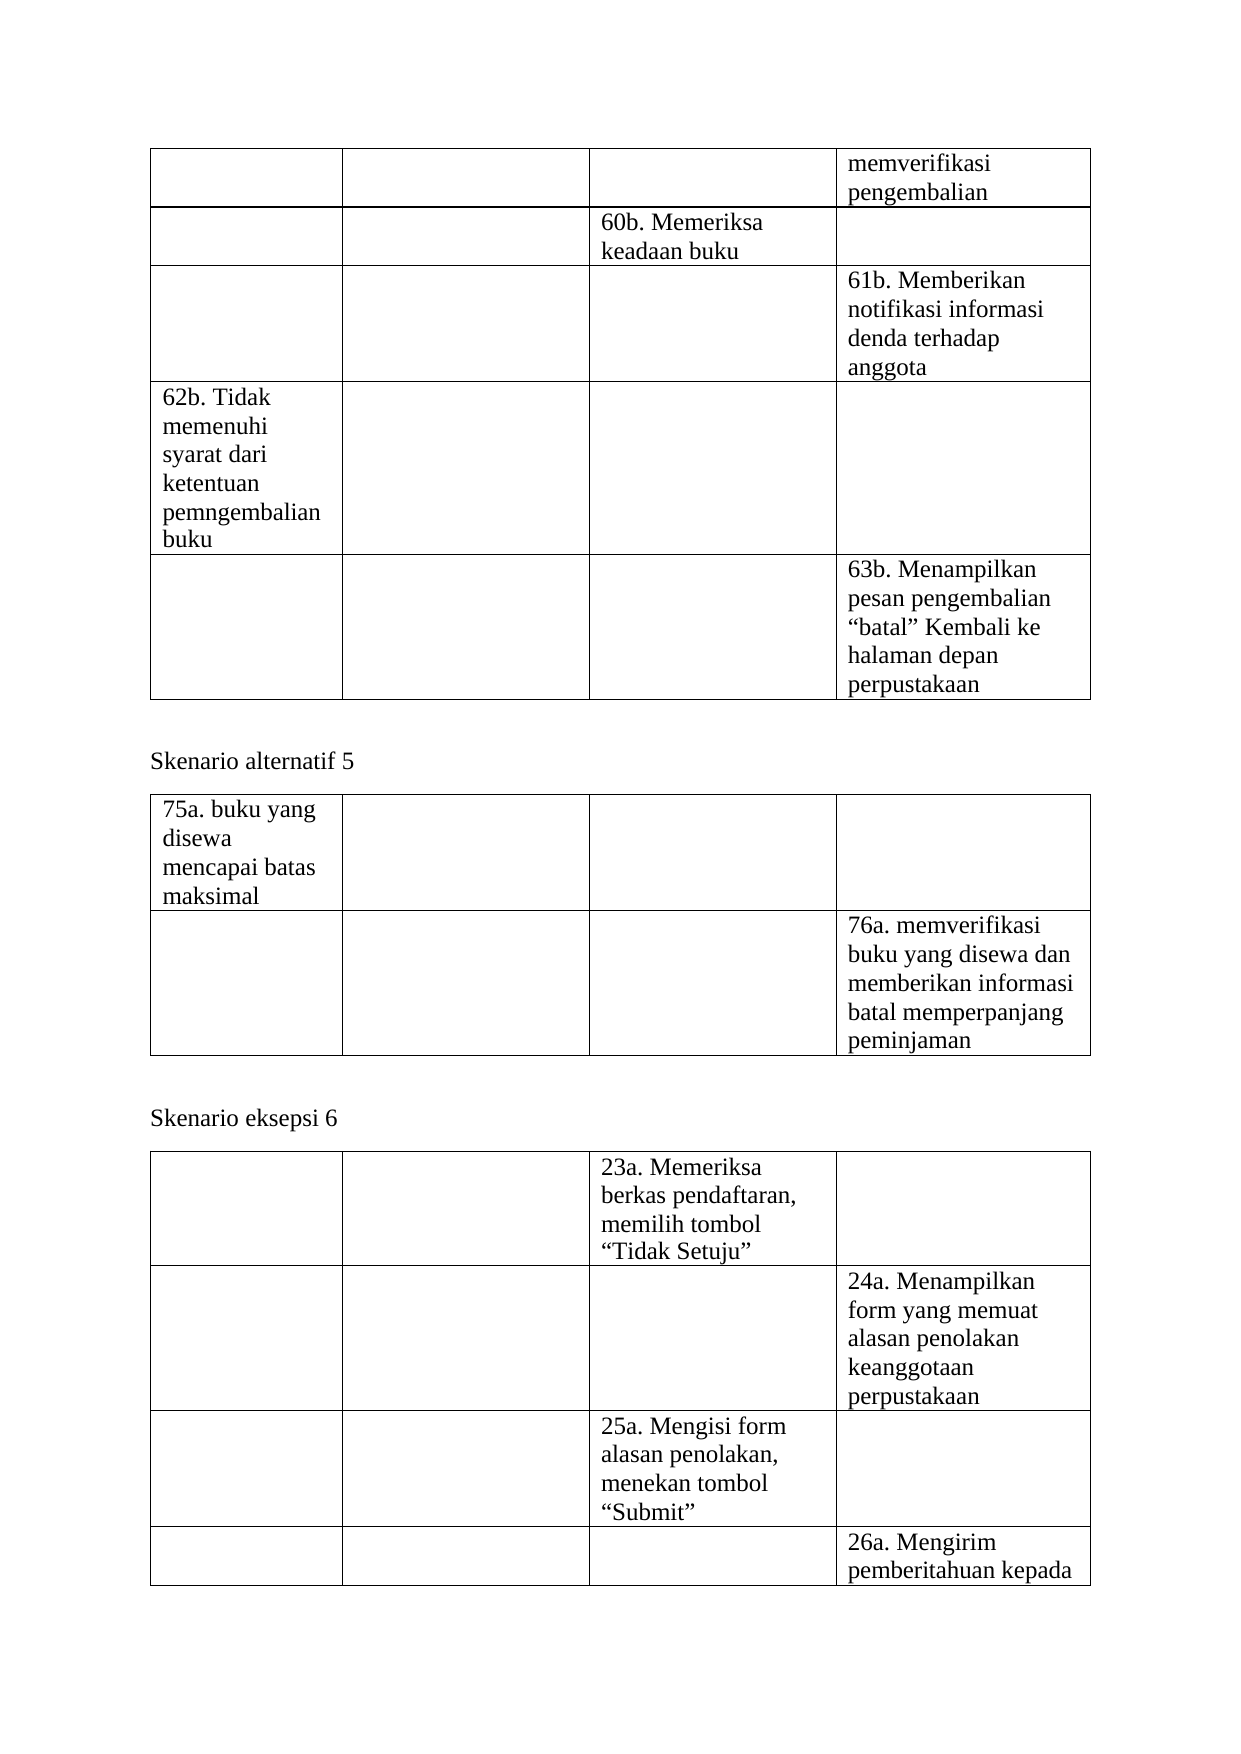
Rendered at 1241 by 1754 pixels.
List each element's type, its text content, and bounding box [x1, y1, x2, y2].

table_cell [590, 1527, 836, 1585]
table_header memverifikasi pengembalian [837, 149, 1090, 206]
table_cell [590, 1266, 836, 1410]
table_header [837, 795, 1090, 910]
table_header [343, 149, 589, 206]
table_cell 26a. Mengirim pemberitahuan kepada [837, 1527, 1090, 1585]
table_cell [343, 911, 589, 1055]
table_cell [590, 382, 836, 554]
table_cell [343, 1527, 589, 1585]
table_cell [837, 1411, 1090, 1526]
table_header 75a. buku yang disewa mencapai batas maksimal [151, 795, 342, 910]
table_cell [151, 1411, 342, 1526]
table_header [343, 795, 589, 910]
table_cell [343, 382, 589, 554]
table_header [590, 795, 836, 910]
table_header [151, 1152, 342, 1265]
table_cell [837, 382, 1090, 554]
table_header 23a. Memeriksa berkas pendaftaran, memilih tombol “Tidak Setuju” [590, 1152, 836, 1265]
table_cell [590, 555, 836, 698]
table_cell [151, 266, 342, 381]
table_cell [343, 208, 589, 265]
table_cell [343, 1411, 589, 1526]
table_header [837, 1152, 1090, 1265]
table_cell [590, 911, 836, 1055]
table_cell [151, 911, 342, 1055]
table_cell 61b. Memberikan notifikasi informasi denda terhadap anggota [837, 266, 1090, 381]
text Skenario eksepsi 6 [150, 1103, 1130, 1131]
table_cell [151, 1266, 342, 1410]
table_cell 62b. Tidak memenuhi syarat dari ketentuan pemngembalian buku [151, 382, 342, 554]
table_cell 76a. memverifikasi buku yang disewa dan memberikan informasi batal memperpanjang peminjaman [837, 911, 1090, 1055]
table_cell [151, 208, 342, 265]
table_header [151, 149, 342, 206]
table_cell [151, 1527, 342, 1585]
text Skenario alternatif 5 [150, 746, 1130, 775]
table_cell 63b. Menampilkan pesan pengembalian “batal” Kembali ke halaman depan perpustakaan [837, 555, 1090, 698]
table_cell 25a. Mengisi form alasan penolakan, menekan tombol “Submit” [590, 1411, 836, 1526]
table_header [590, 149, 836, 206]
table_cell [343, 555, 589, 698]
table_cell [343, 266, 589, 381]
table_cell [837, 208, 1090, 265]
table_header [343, 1152, 589, 1265]
table_cell 24a. Menampilkan form yang memuat alasan penolakan keanggotaan perpustakaan [837, 1266, 1090, 1410]
table_cell 60b. Memeriksa keadaan buku [590, 208, 836, 265]
table_cell [590, 266, 836, 381]
table_cell [343, 1266, 589, 1410]
table_cell [151, 555, 342, 698]
